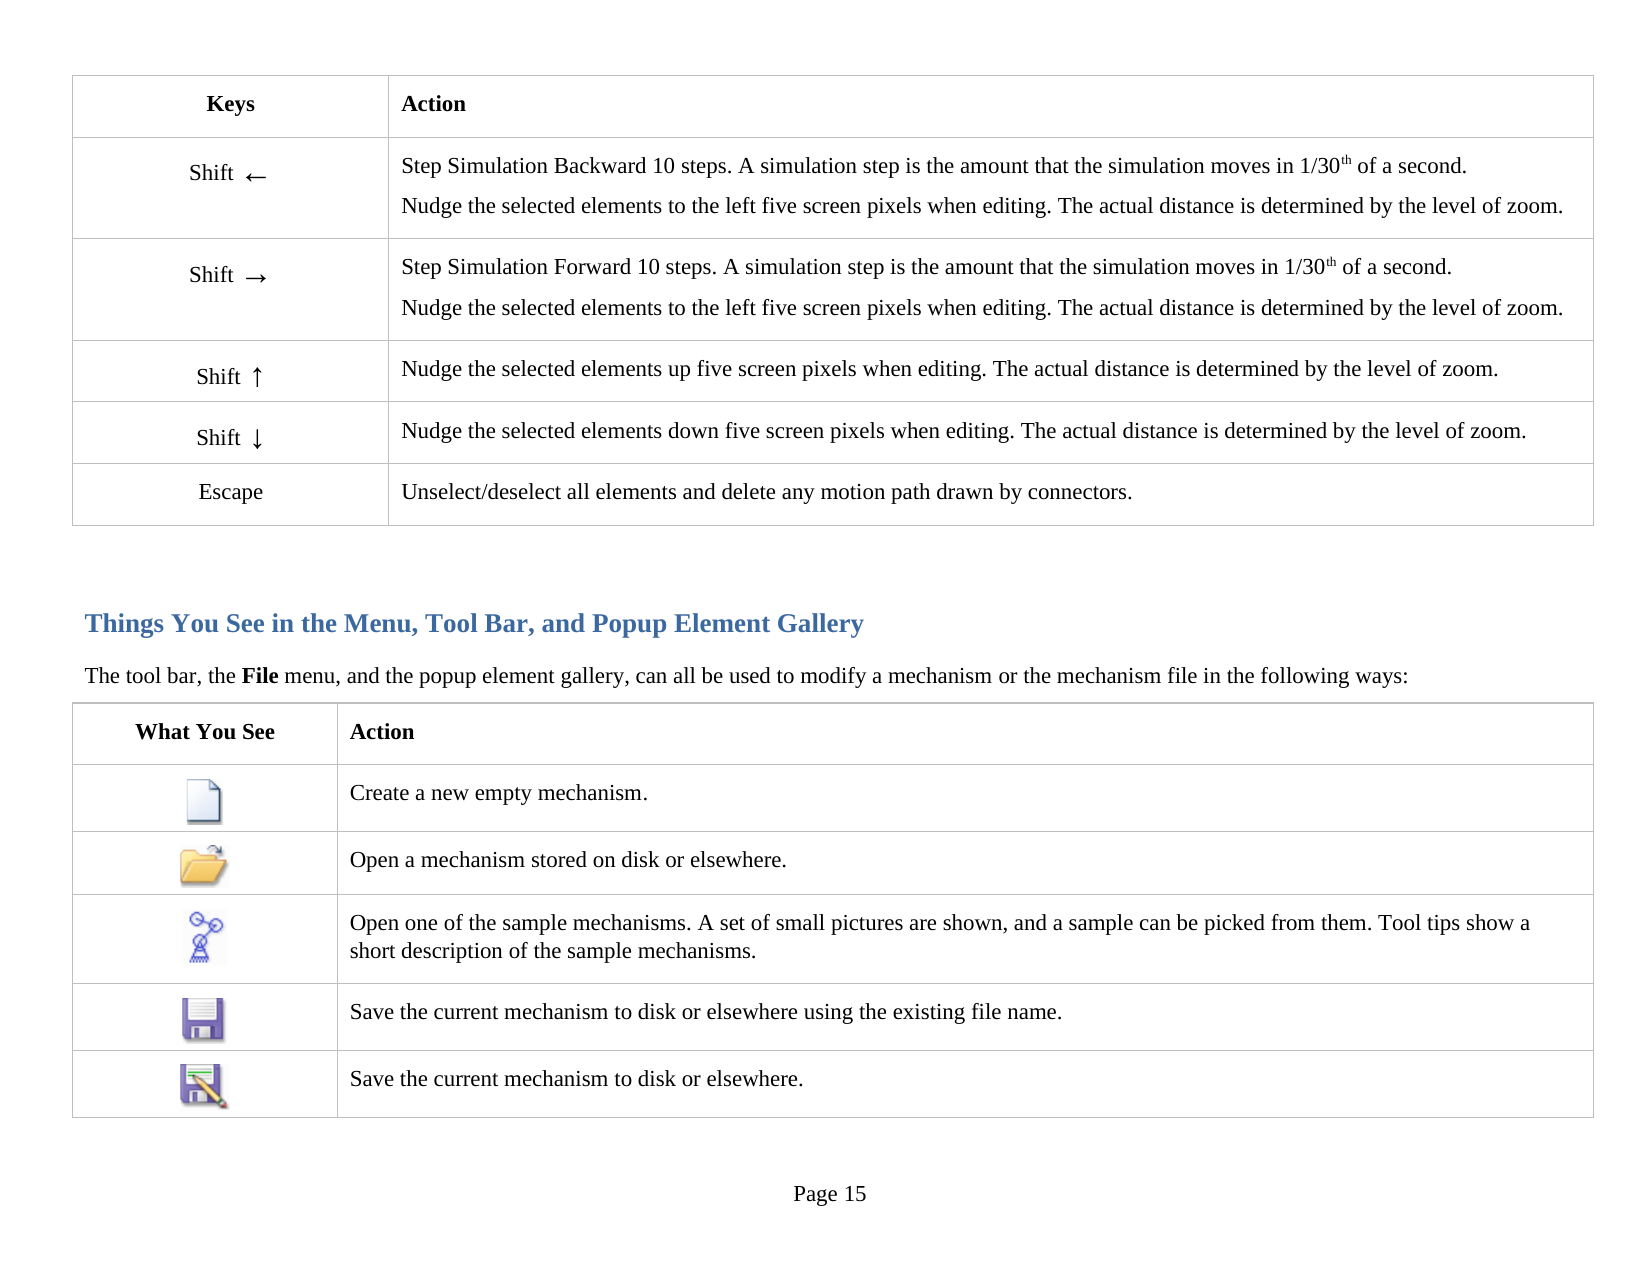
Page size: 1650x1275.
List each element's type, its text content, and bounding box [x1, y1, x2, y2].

table_cell Shift → [73, 239, 388, 340]
table_cell Step Simulation Backward 10 steps. A simulation step is the amount that the simulation moves in 1/30th of a second. Nudge the selected elements to the left five screen pixels when editing. The actual distance is determined by the level of zoom. [389, 138, 1593, 238]
text The tool bar, the File menu, and the popup element gallery, can all be used to modify a mechanism or the mechanism file in the following ways: [84, 662, 1575, 689]
table_header Action [338, 704, 1593, 764]
table_header What You See [73, 704, 337, 764]
table_cell Open one of the sample mechanisms. A set of small pictures are shown, and a sample can be picked from them. Tool tips show a short description of the sample mechanisms. [338, 895, 1593, 983]
table_cell [73, 984, 337, 1049]
picture [182, 909, 228, 966]
picture [180, 845, 230, 888]
table_header Keys [73, 76, 388, 137]
table_cell Unselect/deselect all elements and delete any motion path drawn by connectors. [389, 464, 1593, 524]
table_cell Save the current mechanism to disk or elsewhere. [338, 1051, 1593, 1117]
table_cell [73, 1051, 337, 1117]
subtitle Things You See in the Menu, Tool Bar, and Popup Element Gallery [84, 607, 1575, 638]
table_cell [73, 832, 337, 894]
table_header Action [389, 76, 1593, 137]
picture [186, 779, 224, 825]
table_cell Open a mechanism stored on disk or elsewhere. [338, 832, 1593, 894]
table_cell Nudge the selected elements down five screen pixels when editing. The actual distance is determined by the level of zoom. [389, 402, 1593, 463]
table_cell [73, 765, 337, 831]
table_cell Shift ← [73, 138, 388, 238]
table_cell Nudge the selected elements up five screen pixels when editing. The actual distance is determined by the level of zoom. [389, 341, 1593, 401]
picture [180, 1064, 230, 1111]
table_cell [73, 895, 337, 983]
table_cell Create a new empty mechanism. [338, 765, 1593, 831]
table_cell Save the current mechanism to disk or elsewhere using the existing file name. [338, 984, 1593, 1049]
picture [182, 998, 228, 1044]
table_cell Shift ↑ [73, 341, 388, 401]
table_cell Step Simulation Forward 10 steps. A simulation step is the amount that the simulation moves in 1/30th of a second. Nudge the selected elements to the left five screen pixels when editing. The actual distance is determined by the level of zoom. [389, 239, 1593, 340]
table_cell Escape [73, 464, 388, 524]
table_cell Shift ↓ [73, 402, 388, 463]
